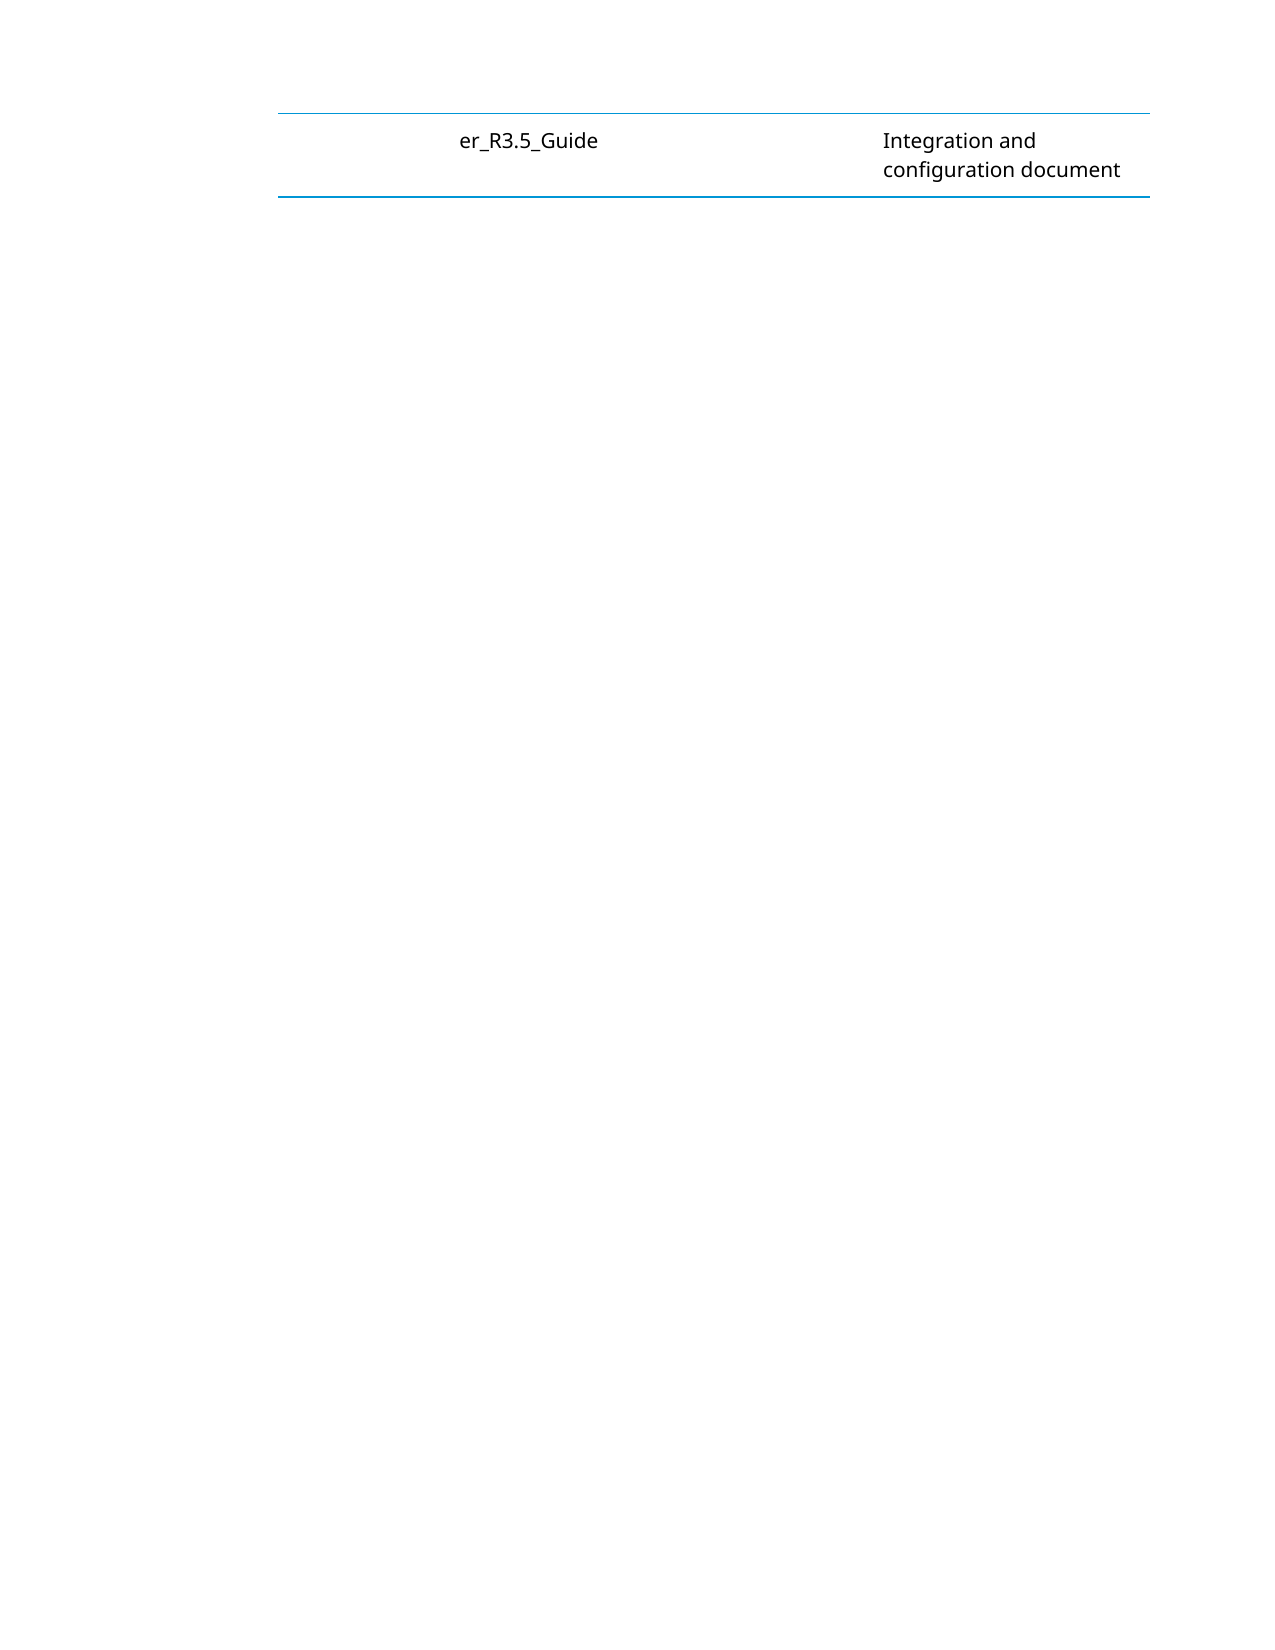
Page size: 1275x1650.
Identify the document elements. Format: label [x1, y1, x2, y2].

table_cell [453, 114, 877, 196]
table_cell [877, 114, 1149, 196]
